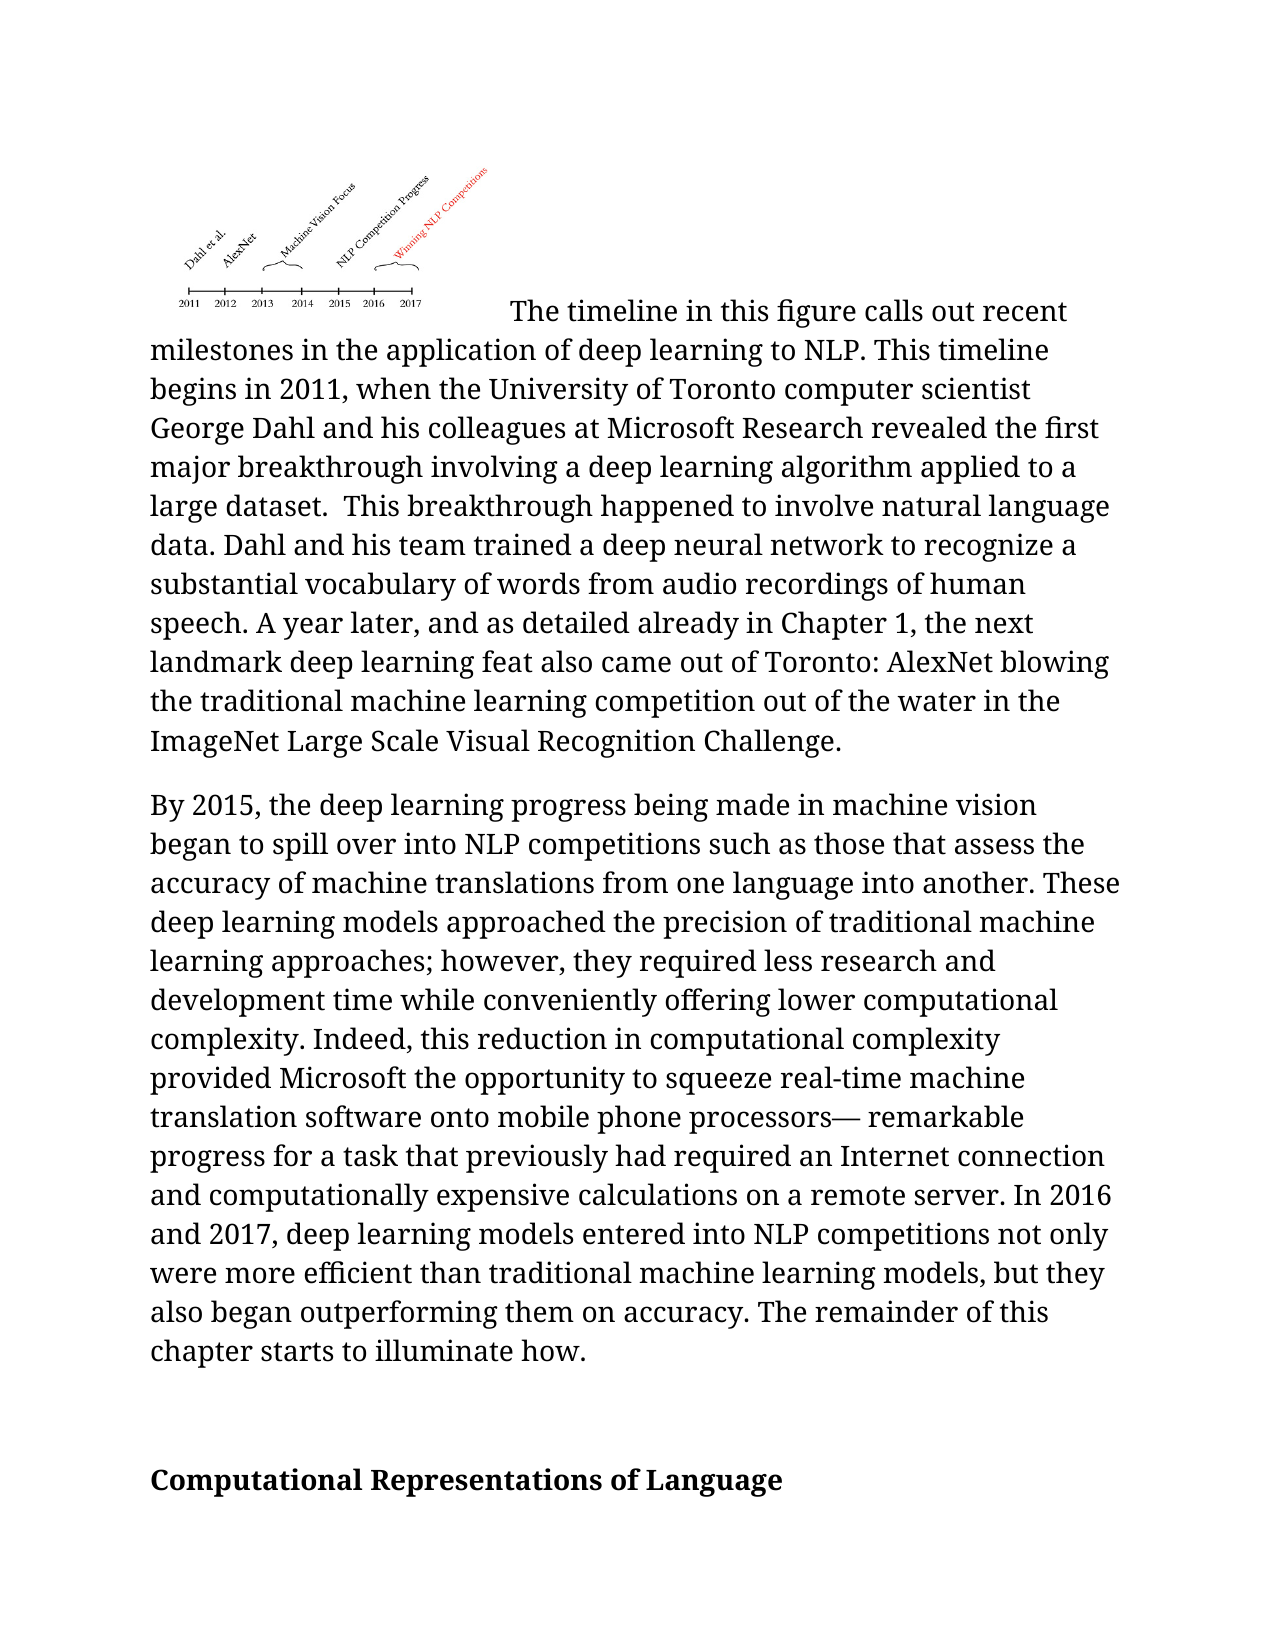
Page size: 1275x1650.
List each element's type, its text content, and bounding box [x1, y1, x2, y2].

text Computational Representations of Language [150, 1459, 1125, 1498]
text The timeline in this figure calls out recent milestones in the application of deep learning to NLP. This timeline begins in 2011, when the University of Toronto computer scientist George Dahl and his colleagues at Microsoft Research revealed the first major breakthrough involving a deep learning algorithm applied to a large dataset. This breakthrough happened to involve natural language data. Dahl and his team trained a deep neural network to recognize a substantial vocabulary of words from audio recordings of human speech. A year later, and as detailed already in Chapter 1, the next landmark deep learning feat also came out of Toronto: AlexNet blowing the traditional machine learning competition out of the water in the ImageNet Large Scale Visual Recognition Challenge. [150, 150, 1125, 759]
text By 2015, the deep learning progress being made in machine vision began to spill over into NLP competitions such as those that assess the accuracy of machine translations from one language into another. These deep learning models approached the precision of traditional machine learning approaches; however, they required less research and development time while conveniently offering lower computational complexity. Indeed, this reduction in computational complexity provided Microsoft the opportunity to squeeze real-time machine translation software onto mobile phone processors— remarkable progress for a task that previously had required an Internet connection and computationally expensive calculations on a remote server. In 2016 and 2017, deep learning models entered into NLP competitions not only were more efficient than traditional machine learning models, but they also began outperforming them on accuracy. The remainder of this chapter starts to illuminate how. [150, 784, 1125, 1370]
picture [150, 150, 503, 322]
